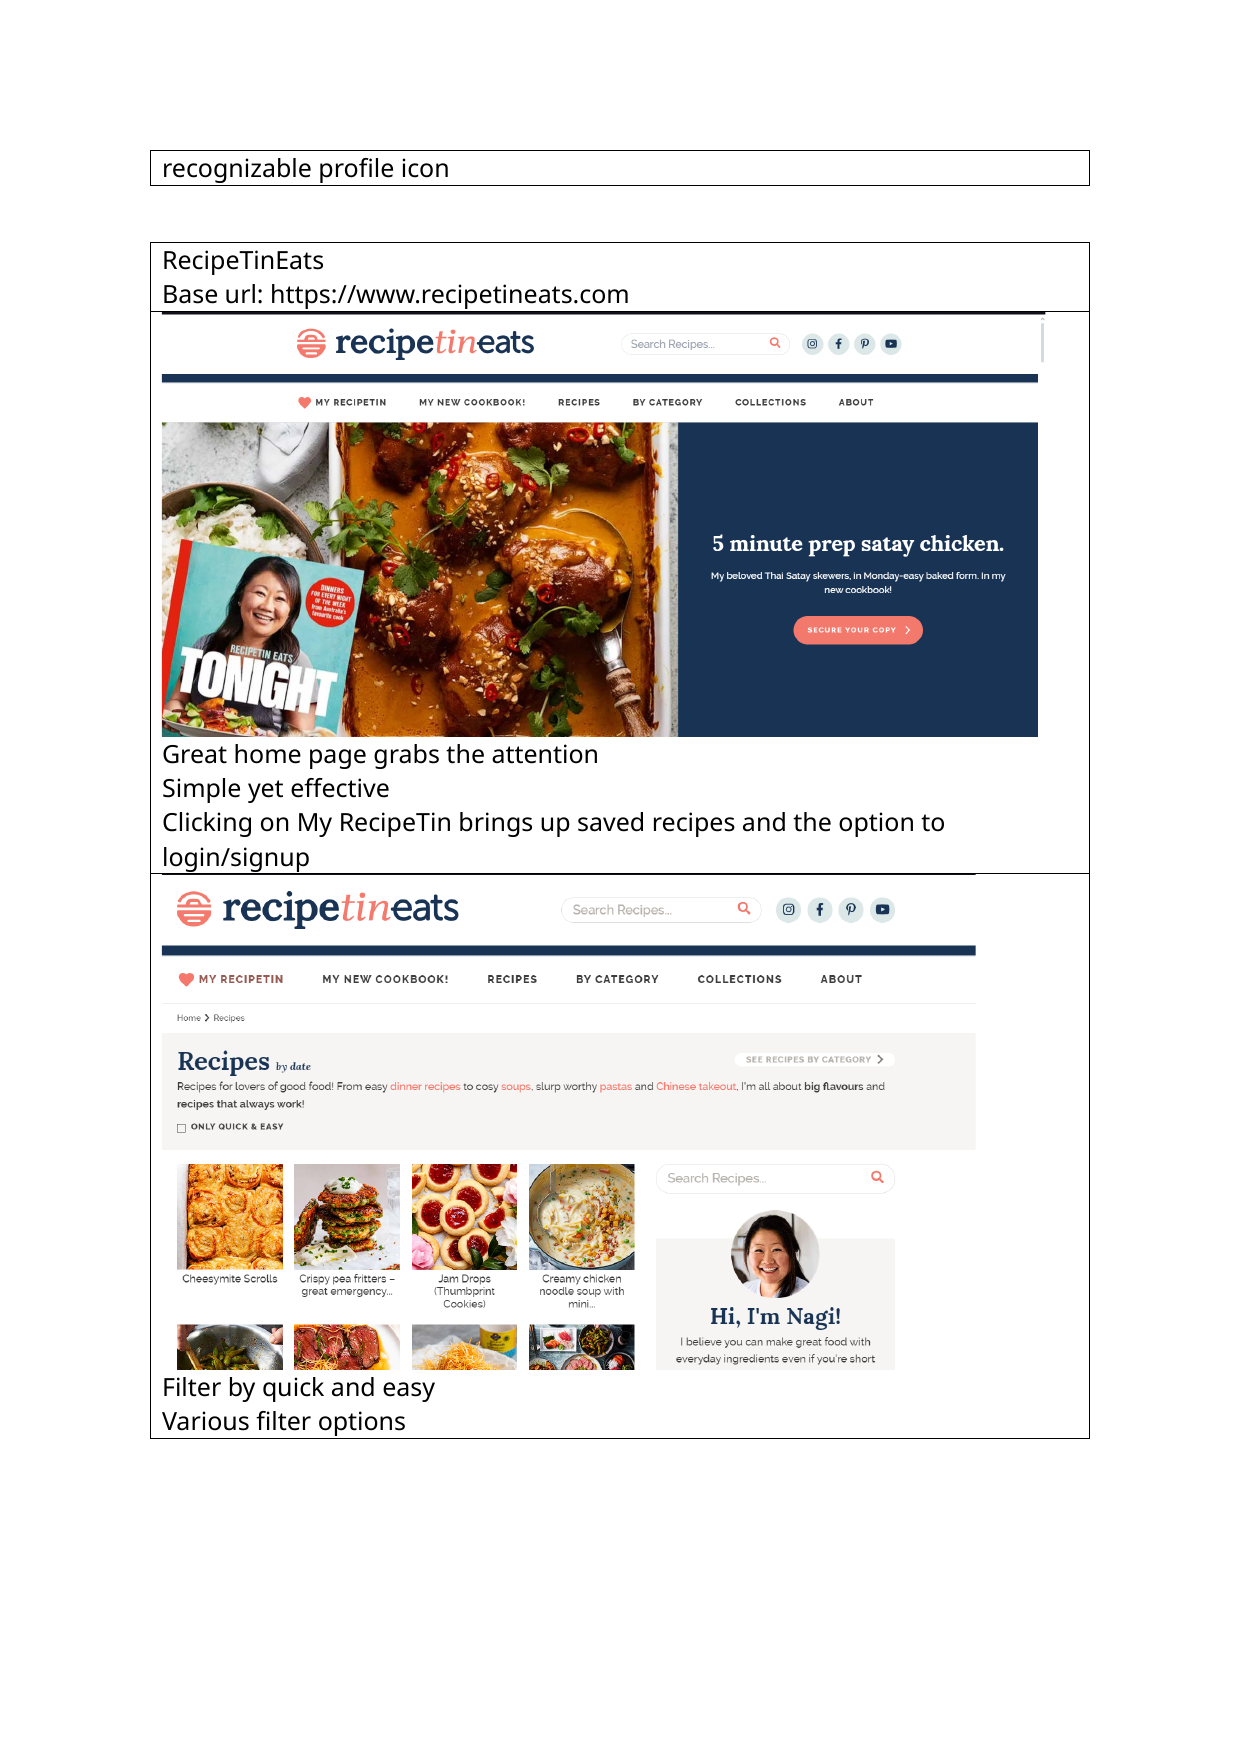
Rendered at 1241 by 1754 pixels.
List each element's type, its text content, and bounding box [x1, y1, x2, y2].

table_cell Great home page grabs the attention Simple yet effective Clicking on My RecipeTin brings up saved recipes and the option to login/signup [151, 312, 1089, 873]
picture [161, 874, 976, 1370]
table_header RecipeTinEats Base url: https://www.recipetineats.com [151, 243, 1089, 311]
table_cell Filter by quick and easy Various filter options [151, 874, 1089, 1437]
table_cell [151, 151, 1089, 185]
picture [161, 312, 1046, 737]
